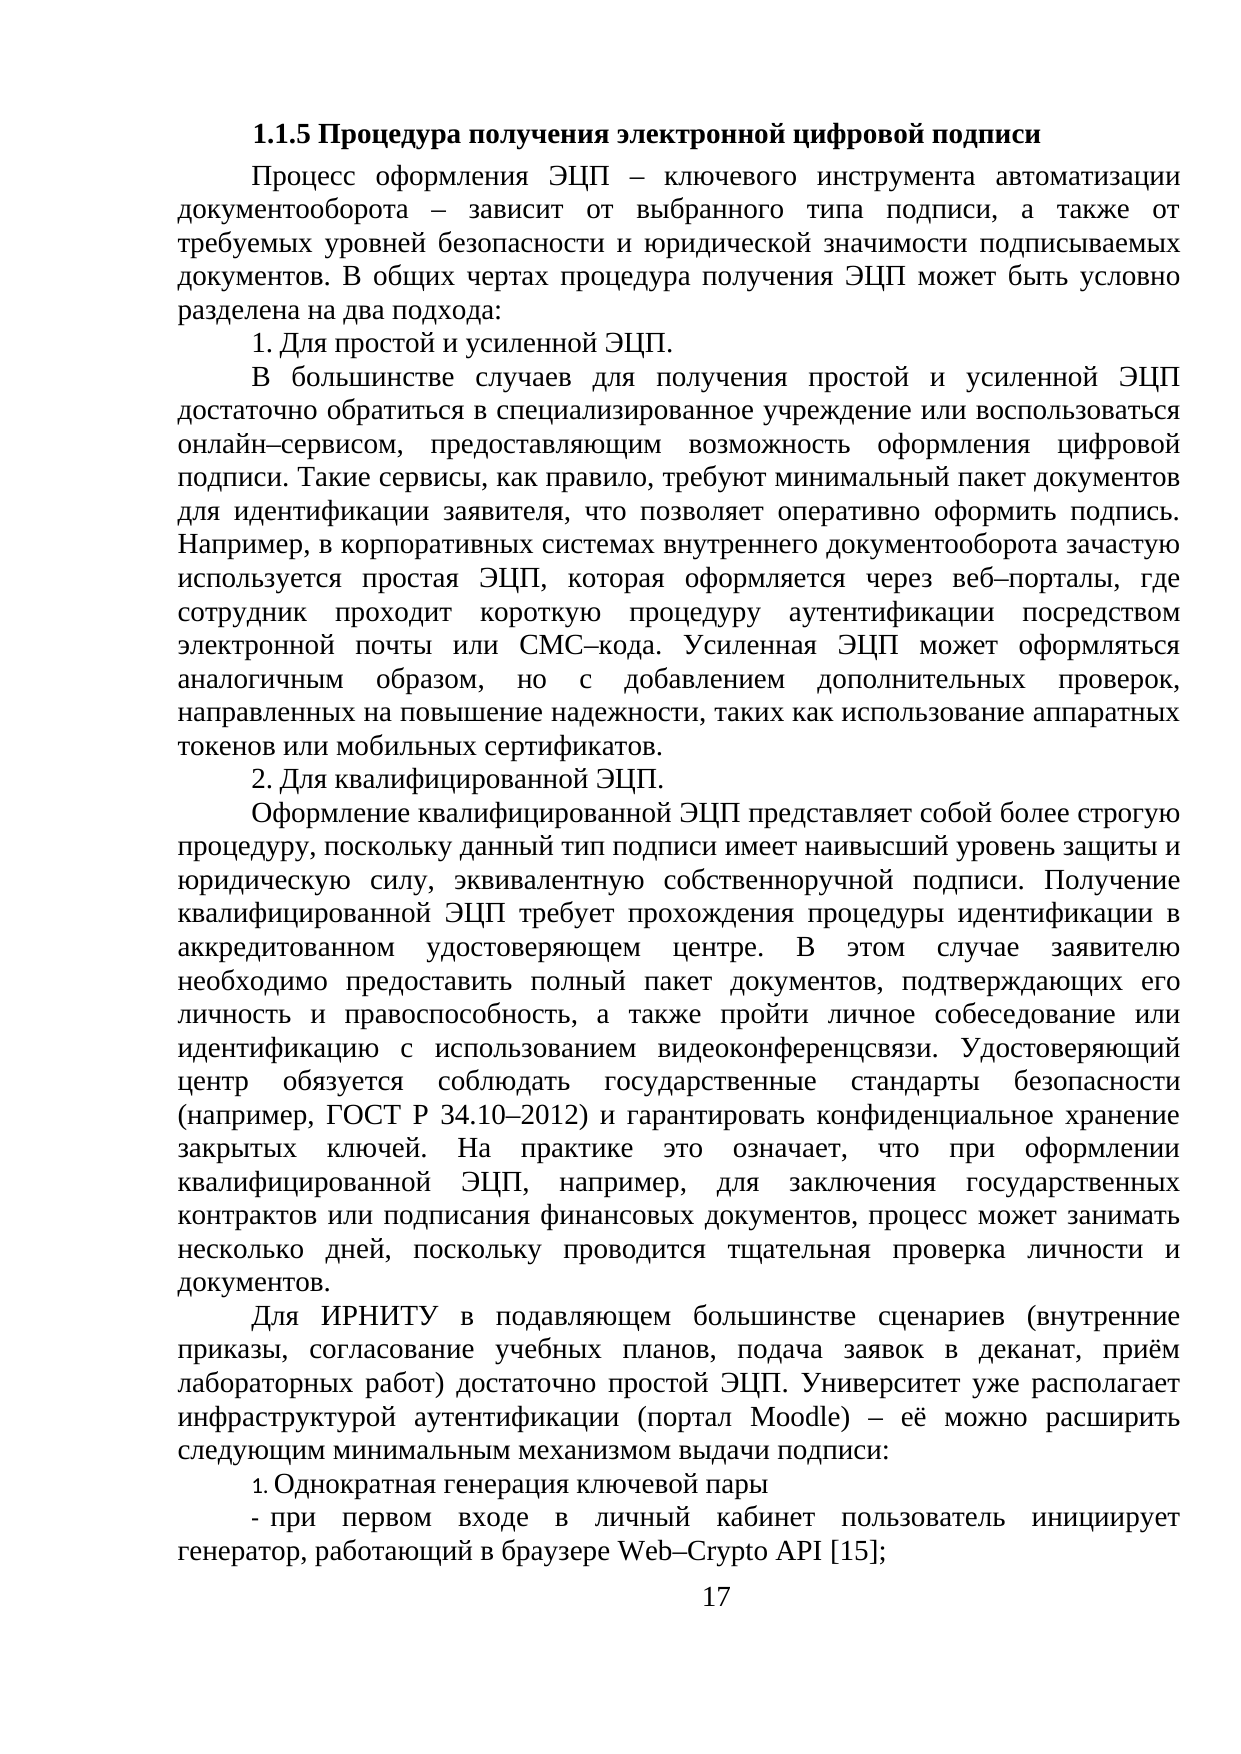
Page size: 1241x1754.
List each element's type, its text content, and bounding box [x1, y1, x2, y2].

text Процесс оформления ЭЦП – ключевого инструмента автоматизации документооборота – зависит от выбранного типа подписи, а также от требуемых уровней безопасности и юридической значимости подписываемых документов. В общих чертах процедура получения ЭЦП может быть условно разделена на два подхода: [177, 158, 1181, 325]
text В большинстве случаев для получения простой и усиленной ЭЦП достаточно обратиться в специализированное учреждение или воспользоваться онлайн–сервисом, предоставляющим возможность оформления цифровой подписи. Такие сервисы, как правило, требуют минимальный пакет документов для идентификации заявителя, что позволяет оперативно оформить подпись. Например, в корпоративных системах внутреннего документооборота зачастую используется простая ЭЦП, которая оформляется через веб–порталы, где сотрудник проходит короткую процедуру аутентификации посредством электронной почты или СМС–кода. Усиленная ЭЦП может оформляться аналогичным образом, но с добавлением дополнительных проверок, направленных на повышение надежности, таких как использование аппаратных токенов или мобильных сертификатов. [177, 359, 1181, 761]
text Оформление квалифицированной ЭЦП представляет собой более строгую процедуру, поскольку данный тип подписи имеет наивысший уровень защиты и юридическую силу, эквивалентную собственноручной подписи. Получение квалифицированной ЭЦП требует прохождения процедуры идентификации в аккредитованном удостоверяющем центре. В этом случае заявителю необходимо предоставить полный пакет документов, подтверждающих его личность и правоспособность, а также пройти личное собеседование или идентификацию с использованием видеоконференцсвязи. Удостоверяющий центр обязуется соблюдать государственные стандарты безопасности (например, ГОСТ Р 34.10–2012) и гарантировать конфиденциальное хранение закрытых ключей. На практике это означает, что при оформлении квалифицированной ЭЦП, например, для заключения государственных контрактов или подписания финансовых документов, процесс может занимать несколько дней, поскольку проводится тщательная проверка личности и документов. [177, 795, 1181, 1298]
text Для ИРНИТУ в подавляющем большинстве сценариев (внутренние приказы, согласование учебных планов, подача заявок в деканат, приём лабораторных работ) достаточно простой ЭЦП. Университет уже располагает инфраструктурой аутентификации (портал Moodle) – её можно расширить следующим минимальным механизмом выдачи подписи: [177, 1298, 1181, 1466]
subtitle Процедура получения электронной цифровой подписи [252, 116, 1181, 149]
list Однократная генерация ключевой пары [177, 1466, 1181, 1499]
list при первом входе в личный кабинет пользователь инициирует генератор, работающий в браузере Web–Crypto API [15]; [177, 1499, 1181, 1566]
list Для простой и усиленной ЭЦП. [177, 325, 1181, 359]
list Для квалифицированной ЭЦП. [177, 761, 1181, 795]
